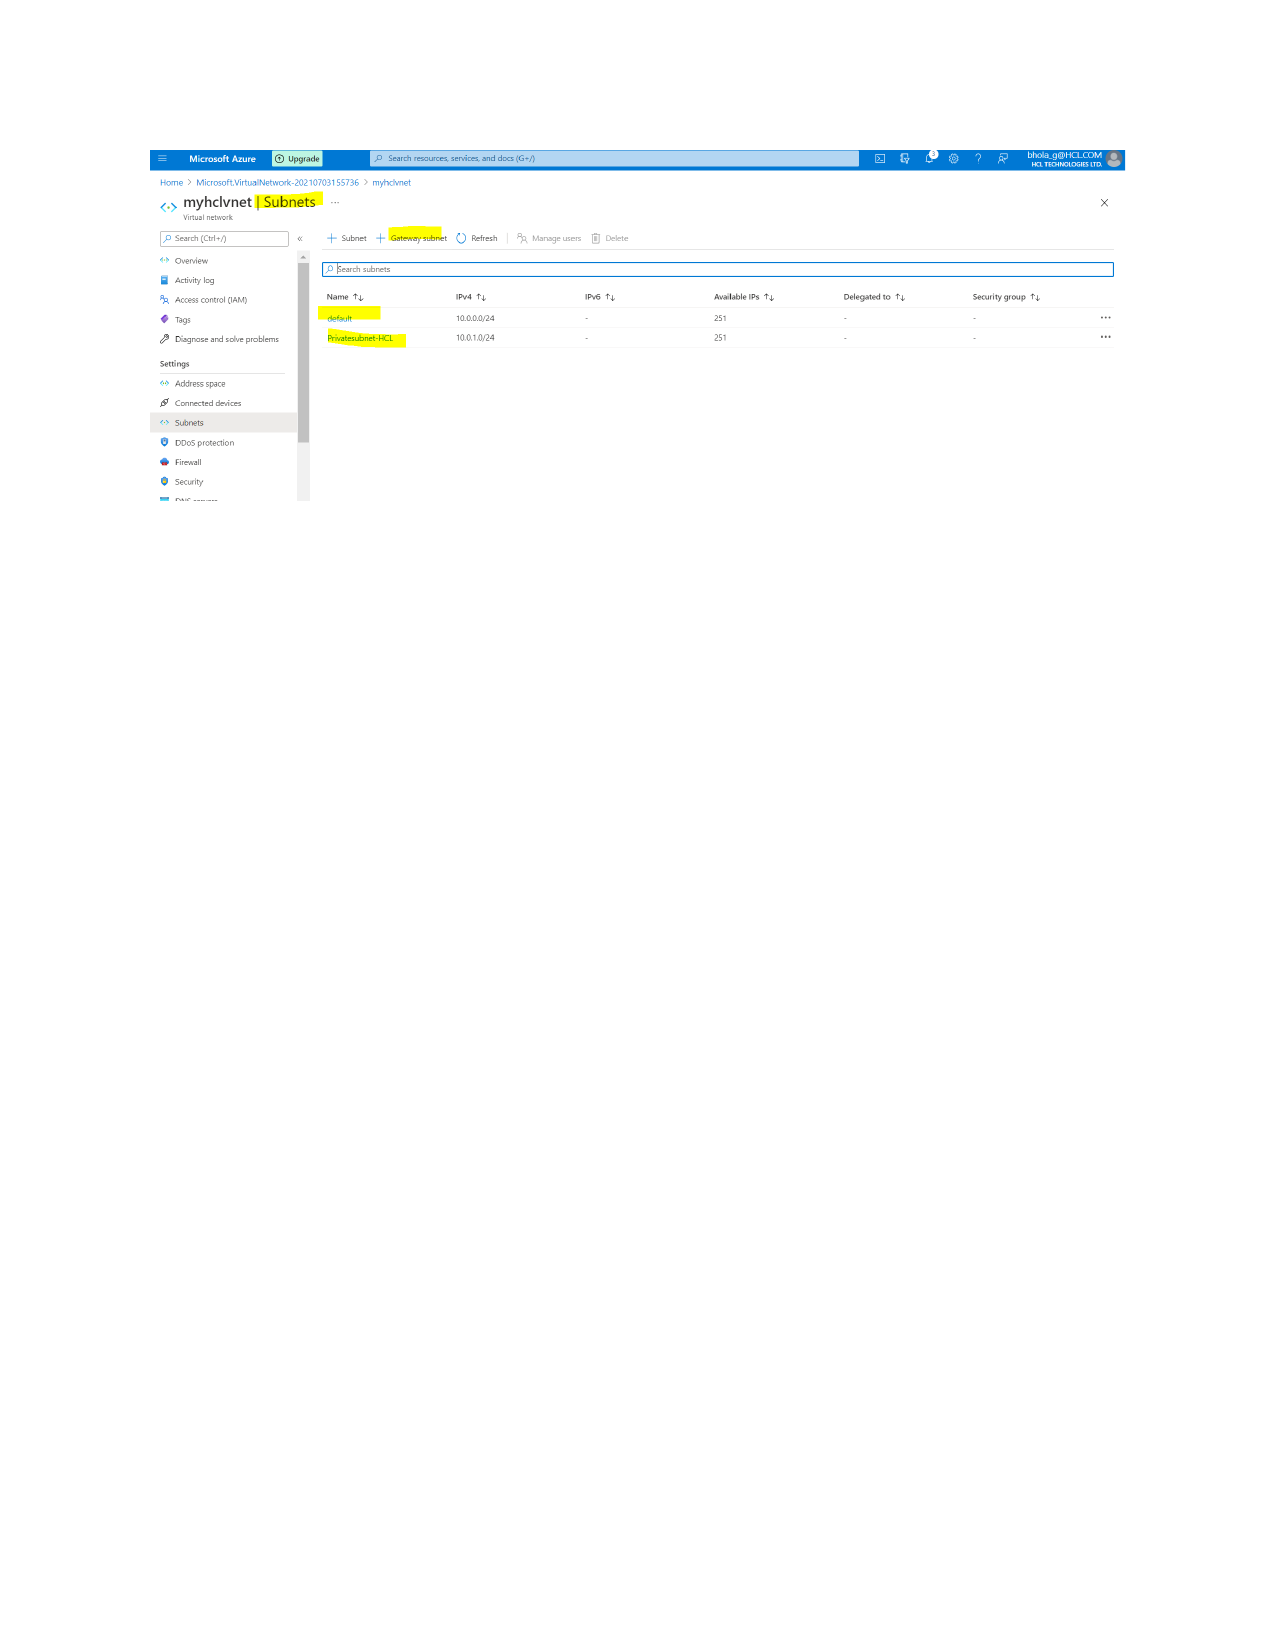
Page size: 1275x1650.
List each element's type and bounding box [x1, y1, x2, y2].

picture [150, 150, 1125, 501]
